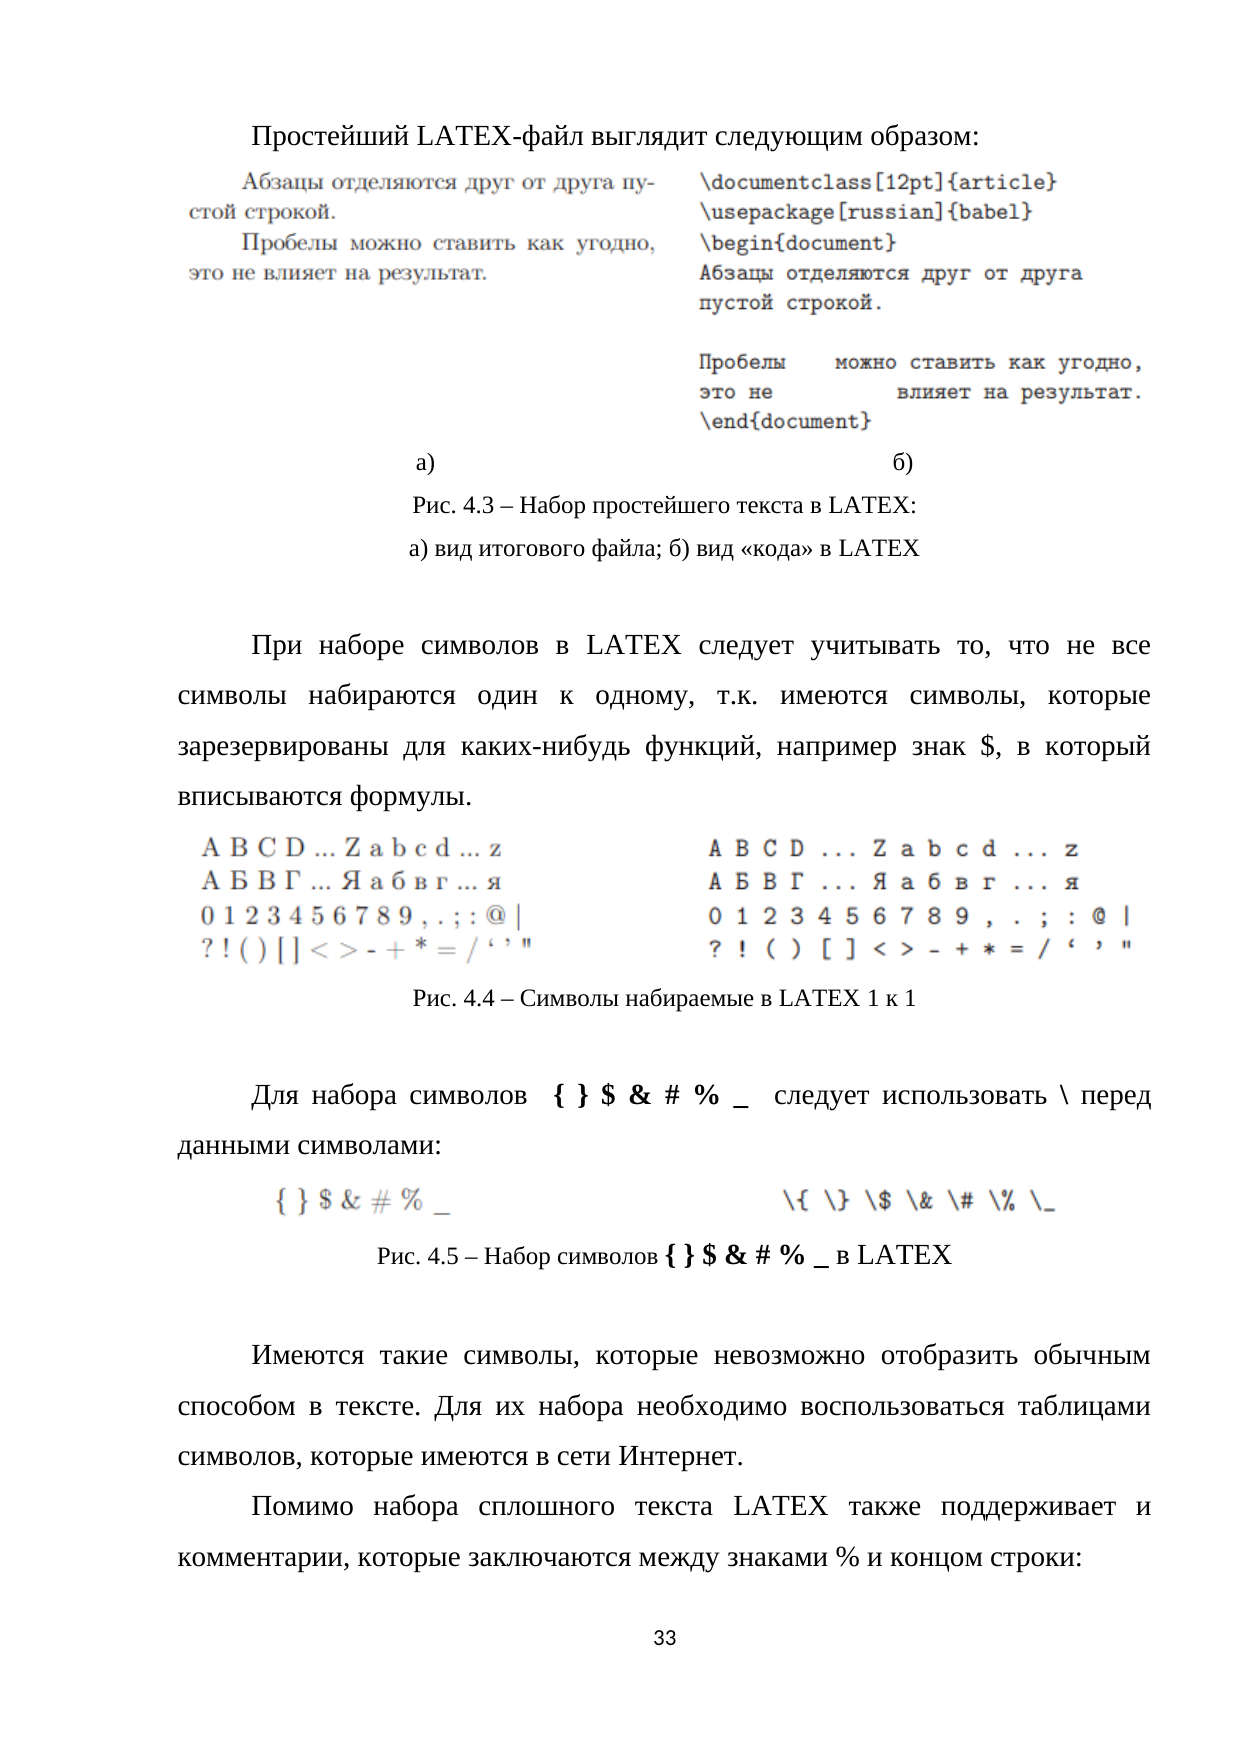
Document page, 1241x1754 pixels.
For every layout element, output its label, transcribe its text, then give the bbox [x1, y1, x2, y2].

text а) б) [177, 447, 1152, 476]
text Рис. 4.3 – Набор простейшего текста в LATEX: [177, 490, 1152, 519]
text Простейший LATEX-файл выглядит следующим образом: [177, 118, 1152, 152]
text Для набора символов { } $ & # % _ следует использовать \ перед данными символами: [177, 1077, 1152, 1161]
text а) вид итогового файла; б) вид «кода» в LATEX [177, 533, 1152, 562]
text Имеются такие символы, которые невозможно отобразить обычным способом в тексте. Для их набора необходимо воспользоваться таблицами символов, которые имеются в сети Интернет. [177, 1337, 1152, 1472]
picture [183, 828, 1145, 970]
text Рис. 4.4 – Символы набираемые в LATEX 1 к 1 [177, 983, 1152, 1012]
picture [177, 168, 1152, 434]
text Помимо набора сплошного текста LATEX также поддерживает и комментарии, которые заключаются между знаками % и концом строки: [177, 1488, 1152, 1572]
picture [258, 1177, 1070, 1223]
text Рис. 4.5 – Набор символов { } $ & # % _ в LATEX [177, 1237, 1152, 1270]
text При наборе символов в LATEX следует учитывать то, что не все символы набираются один к одному, т.к. имеются символы, которые зарезервированы для каких-нибудь функций, например знак $, в который вписываются формулы. [177, 627, 1152, 811]
